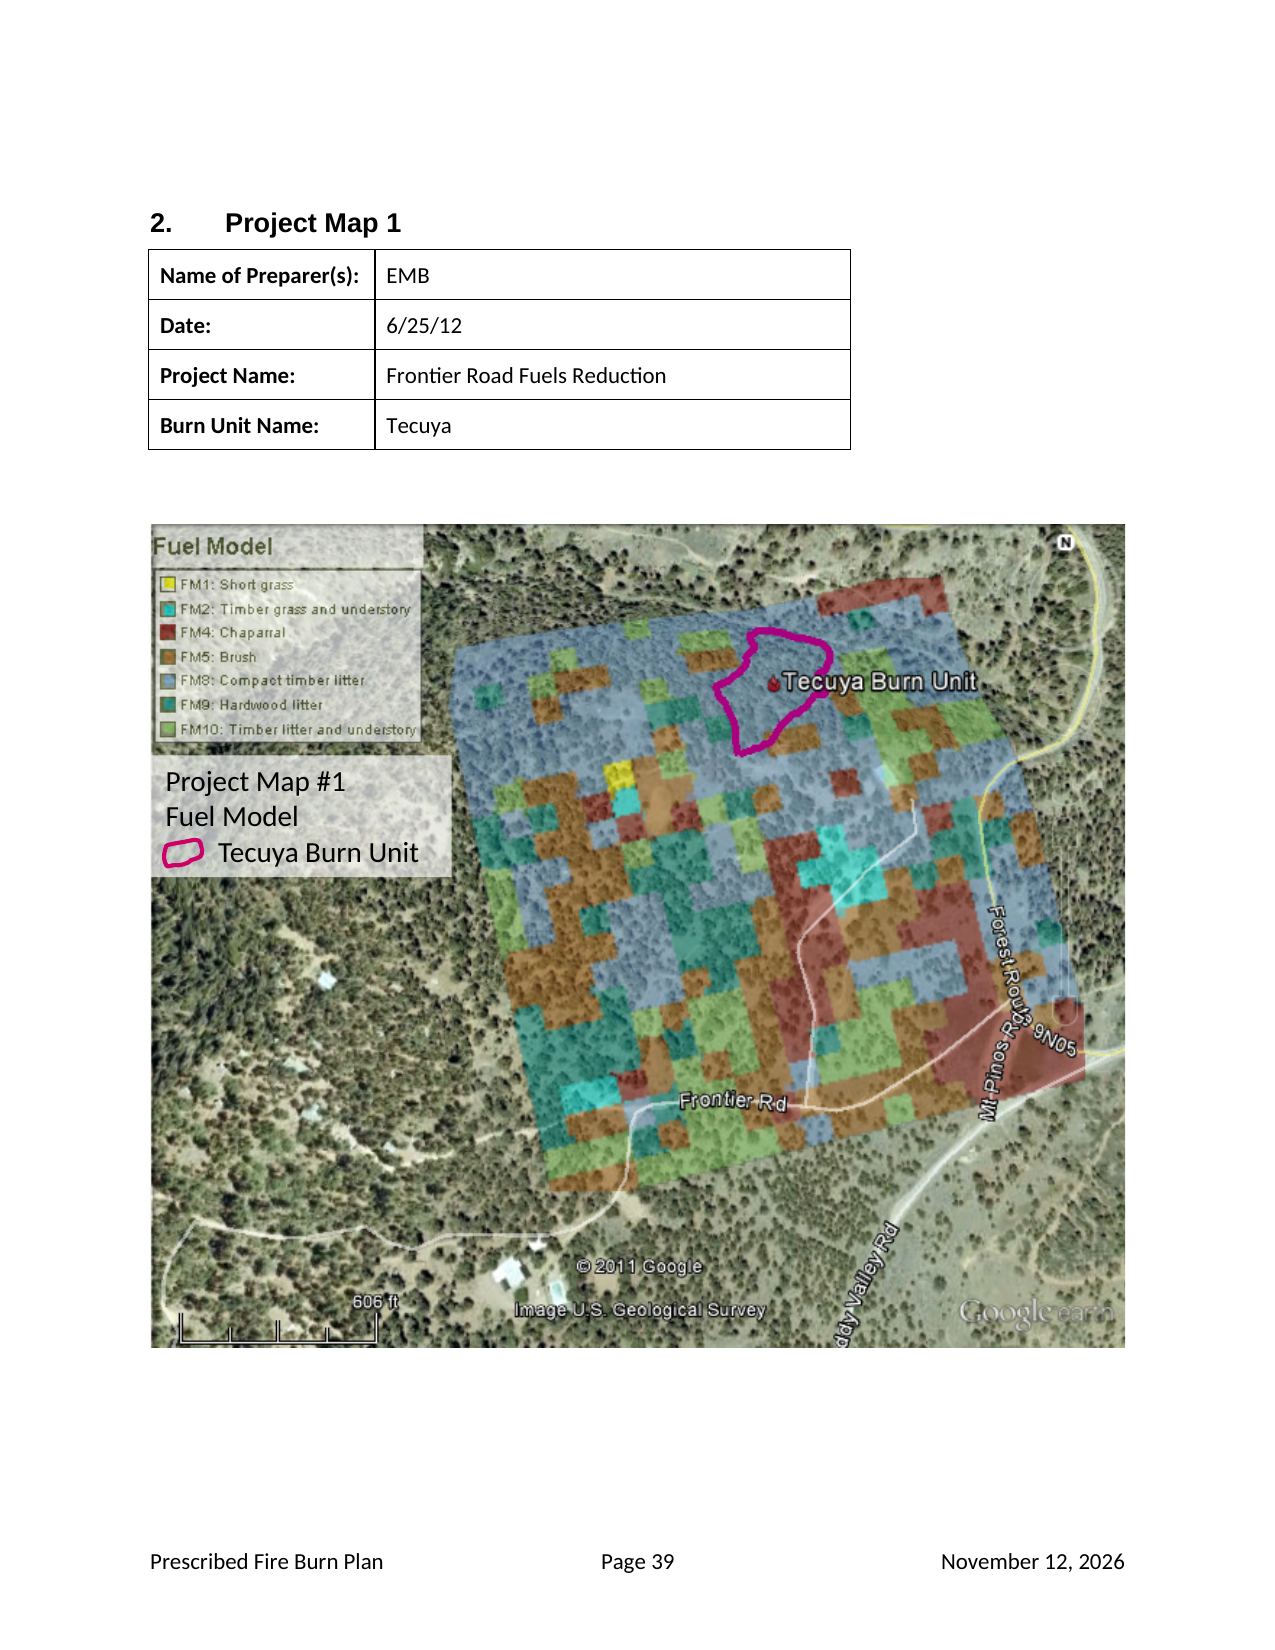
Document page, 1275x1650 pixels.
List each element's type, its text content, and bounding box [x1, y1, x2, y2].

table_cell Date: [149, 300, 374, 349]
table_header Name of Preparer(s): [149, 250, 374, 299]
table_header EMB [376, 250, 850, 299]
table_cell Burn Unit Name: [149, 400, 374, 449]
table_cell Project Name: [149, 350, 374, 399]
table_cell Frontier Road Fuels Reduction [376, 350, 850, 399]
subtitle 2. Project Map 1 [150, 207, 1125, 238]
table_cell Tecuya [376, 400, 850, 449]
picture [150, 524, 1125, 1348]
table_cell 6/25/12 [376, 300, 850, 349]
table_cell 187.32 [150, 755, 452, 878]
